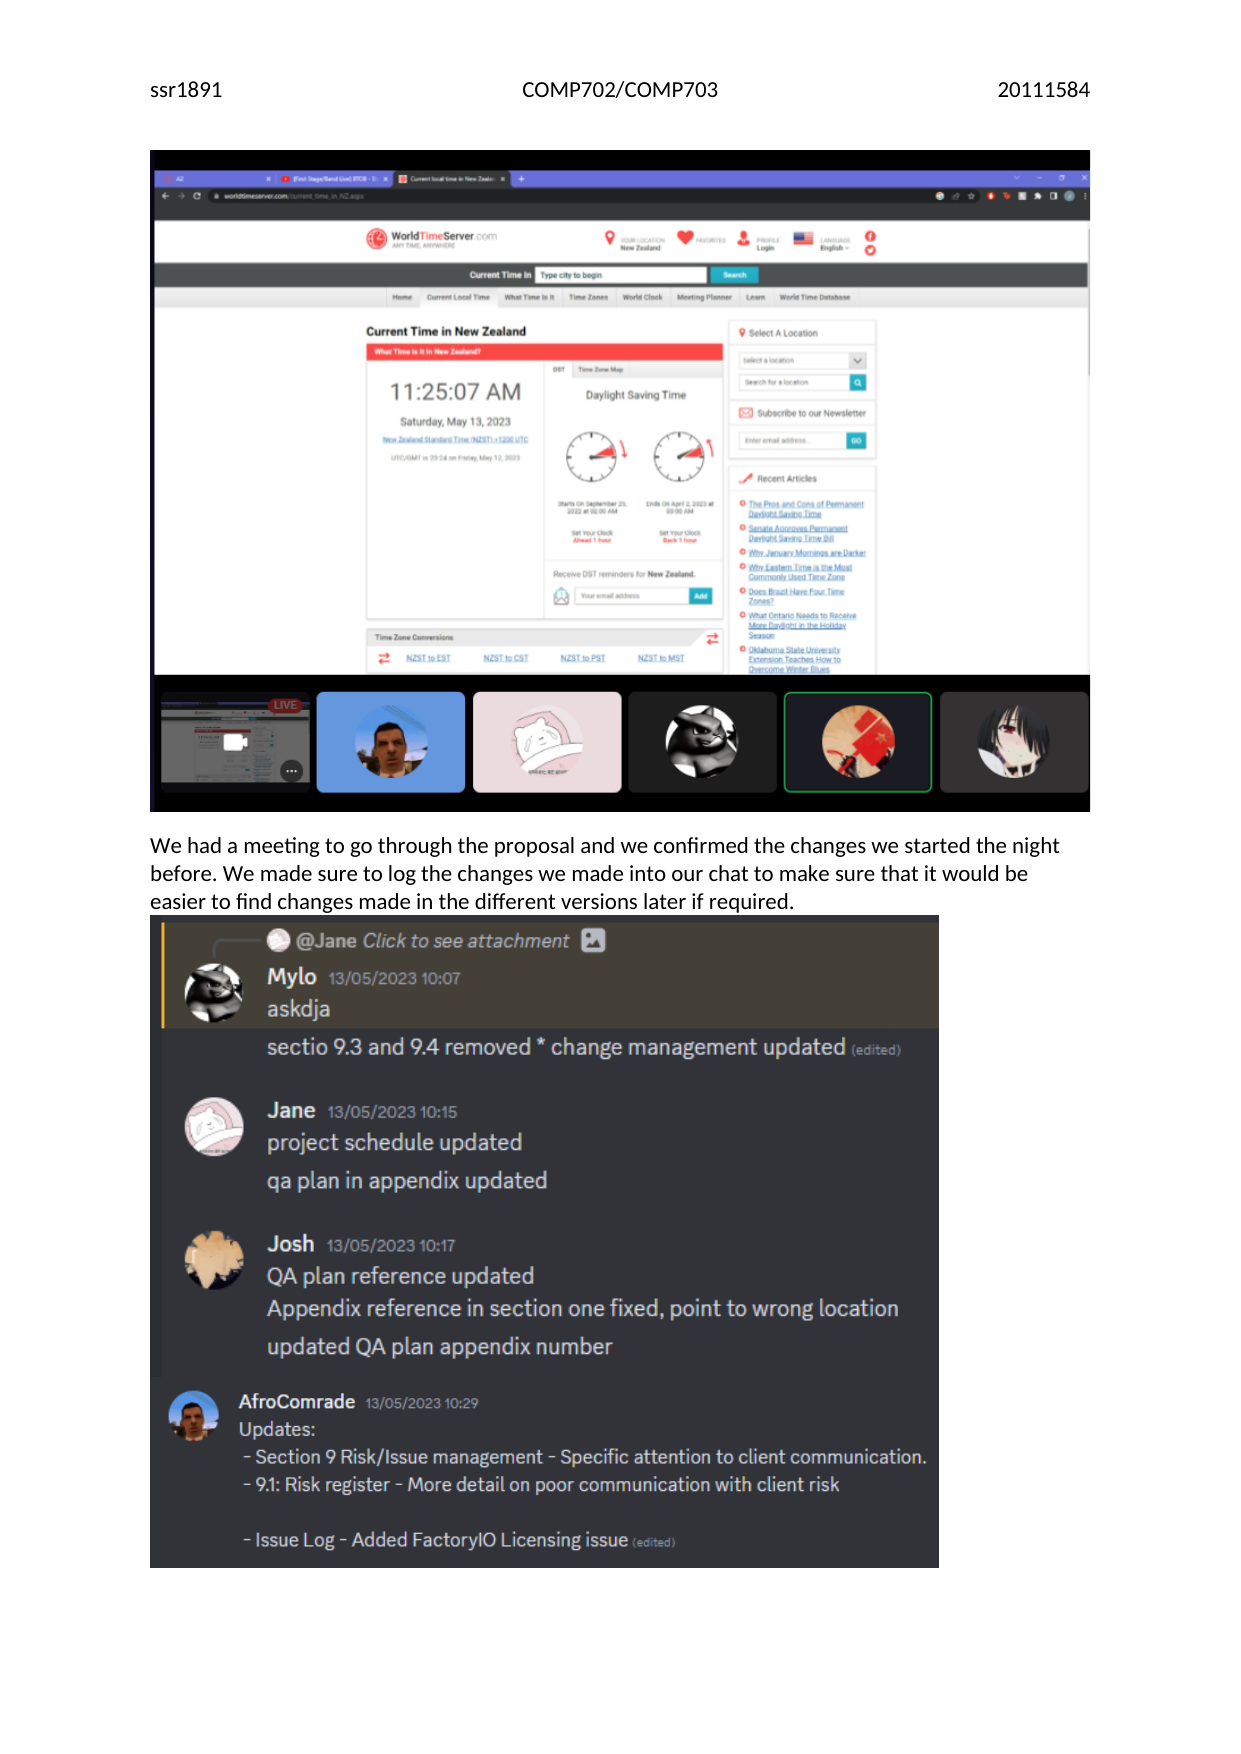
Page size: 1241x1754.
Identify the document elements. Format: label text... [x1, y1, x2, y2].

picture [150, 915, 939, 1568]
picture [150, 150, 1091, 812]
text We had a meeting to go through the proposal and we confirmed the changes we started the night before. We made sure to log the changes we made into our chat to make sure that it would be easier to find changes made in the different versions later if required. [150, 831, 1090, 915]
